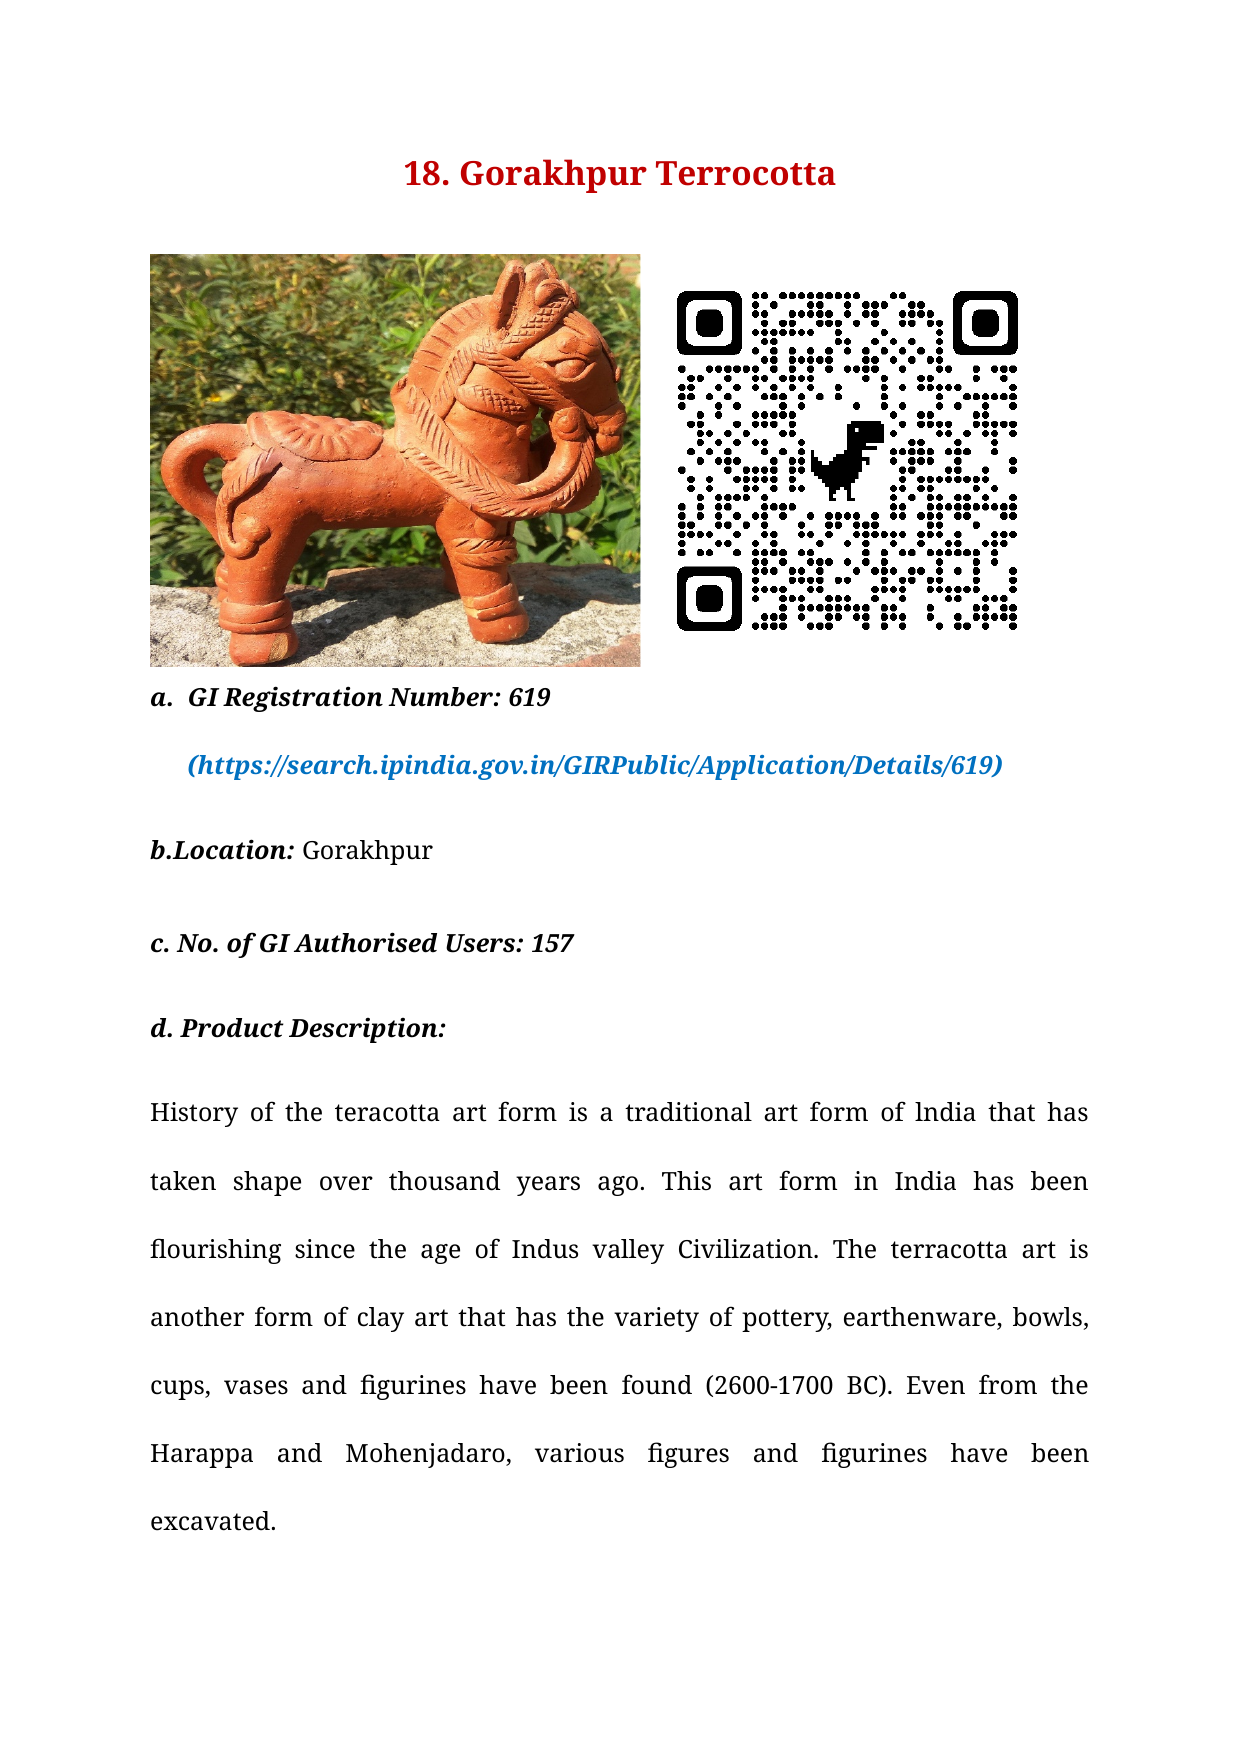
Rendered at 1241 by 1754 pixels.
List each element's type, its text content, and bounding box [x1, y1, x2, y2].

list (https://search.ipindia.gov.in/GIRPublic/Application/Details/619) [187, 748, 1090, 782]
text c. No. of GI Authorised Users: 157 [150, 926, 1090, 959]
picture [150, 254, 1054, 667]
list GI Registration Number: 619 [150, 679, 1090, 713]
text 18. Gorakhpur Terrocotta [150, 150, 1090, 195]
text d. Product Description: [150, 1010, 1090, 1044]
text b.Location: Gorakhpur [150, 832, 1090, 866]
text History of the teracotta art form is a traditional art form of lndia that has taken shape over thousand years ago. This art form in India has been flourishing since the age of Indus valley Civilization. The terracotta art is another form of clay art that has the variety of pottery, earthenware, bowls, cups, vases and figurines have been found (2600-1700 BC). Even from the Harappa and Mohenjadaro, various figures and figurines have been excavated. [150, 1095, 1090, 1538]
